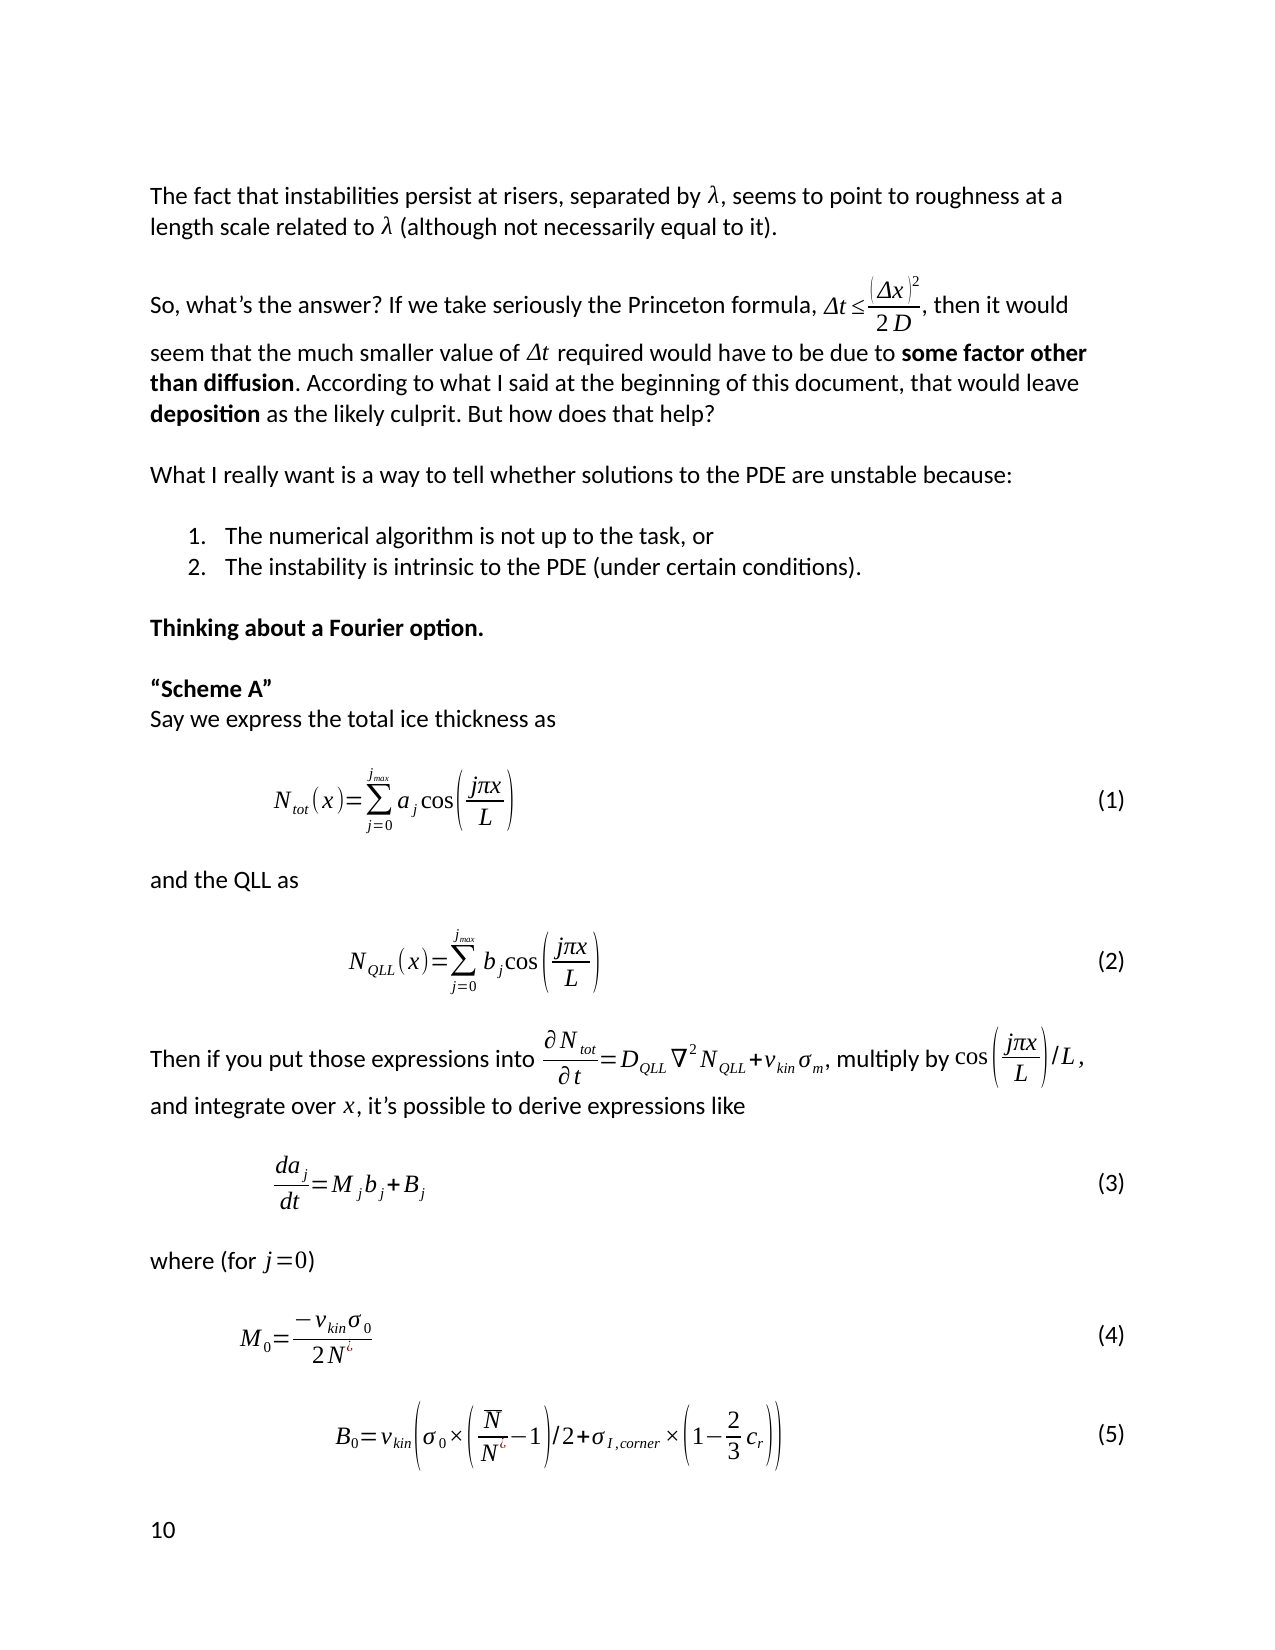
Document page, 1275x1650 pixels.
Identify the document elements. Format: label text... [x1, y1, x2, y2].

text The fact that instabilities persist at risers, separated by , seems to point to roughness at a length scale related to (although not necessarily equal to it). [150, 181, 1125, 242]
text (5) [150, 1400, 1125, 1473]
list The instability is intrinsic to the PDE (under certain conditions). [187, 551, 1125, 581]
text where (for ) [150, 1245, 1125, 1275]
text (2) [150, 925, 1125, 995]
text “Scheme A” [150, 673, 1125, 703]
text Say we express the total ice thickness as [150, 703, 1125, 734]
text (1) [150, 764, 1125, 834]
text (4) [150, 1306, 1125, 1370]
text What I really want is a way to tell whether solutions to the PDE are unstable because: [150, 459, 1125, 489]
text Then if you put those expressions into , multiply by and integrate over , it’s possible to derive expressions like [150, 1026, 1125, 1121]
text (3) [150, 1152, 1125, 1214]
text Thinking about a Fourier option. [150, 612, 1125, 642]
text So, what’s the answer? If we take seriously the Princeton formula, , then it would seem that the much smaller value of required would have to be due to some factor other than diffusion. According to what I said at the beginning of this document, that would leave deposition as the likely culprit. But how does that help? [150, 272, 1125, 428]
text and the QLL as [150, 864, 1125, 895]
list The numerical algorithm is not up to the task, or [187, 520, 1125, 551]
